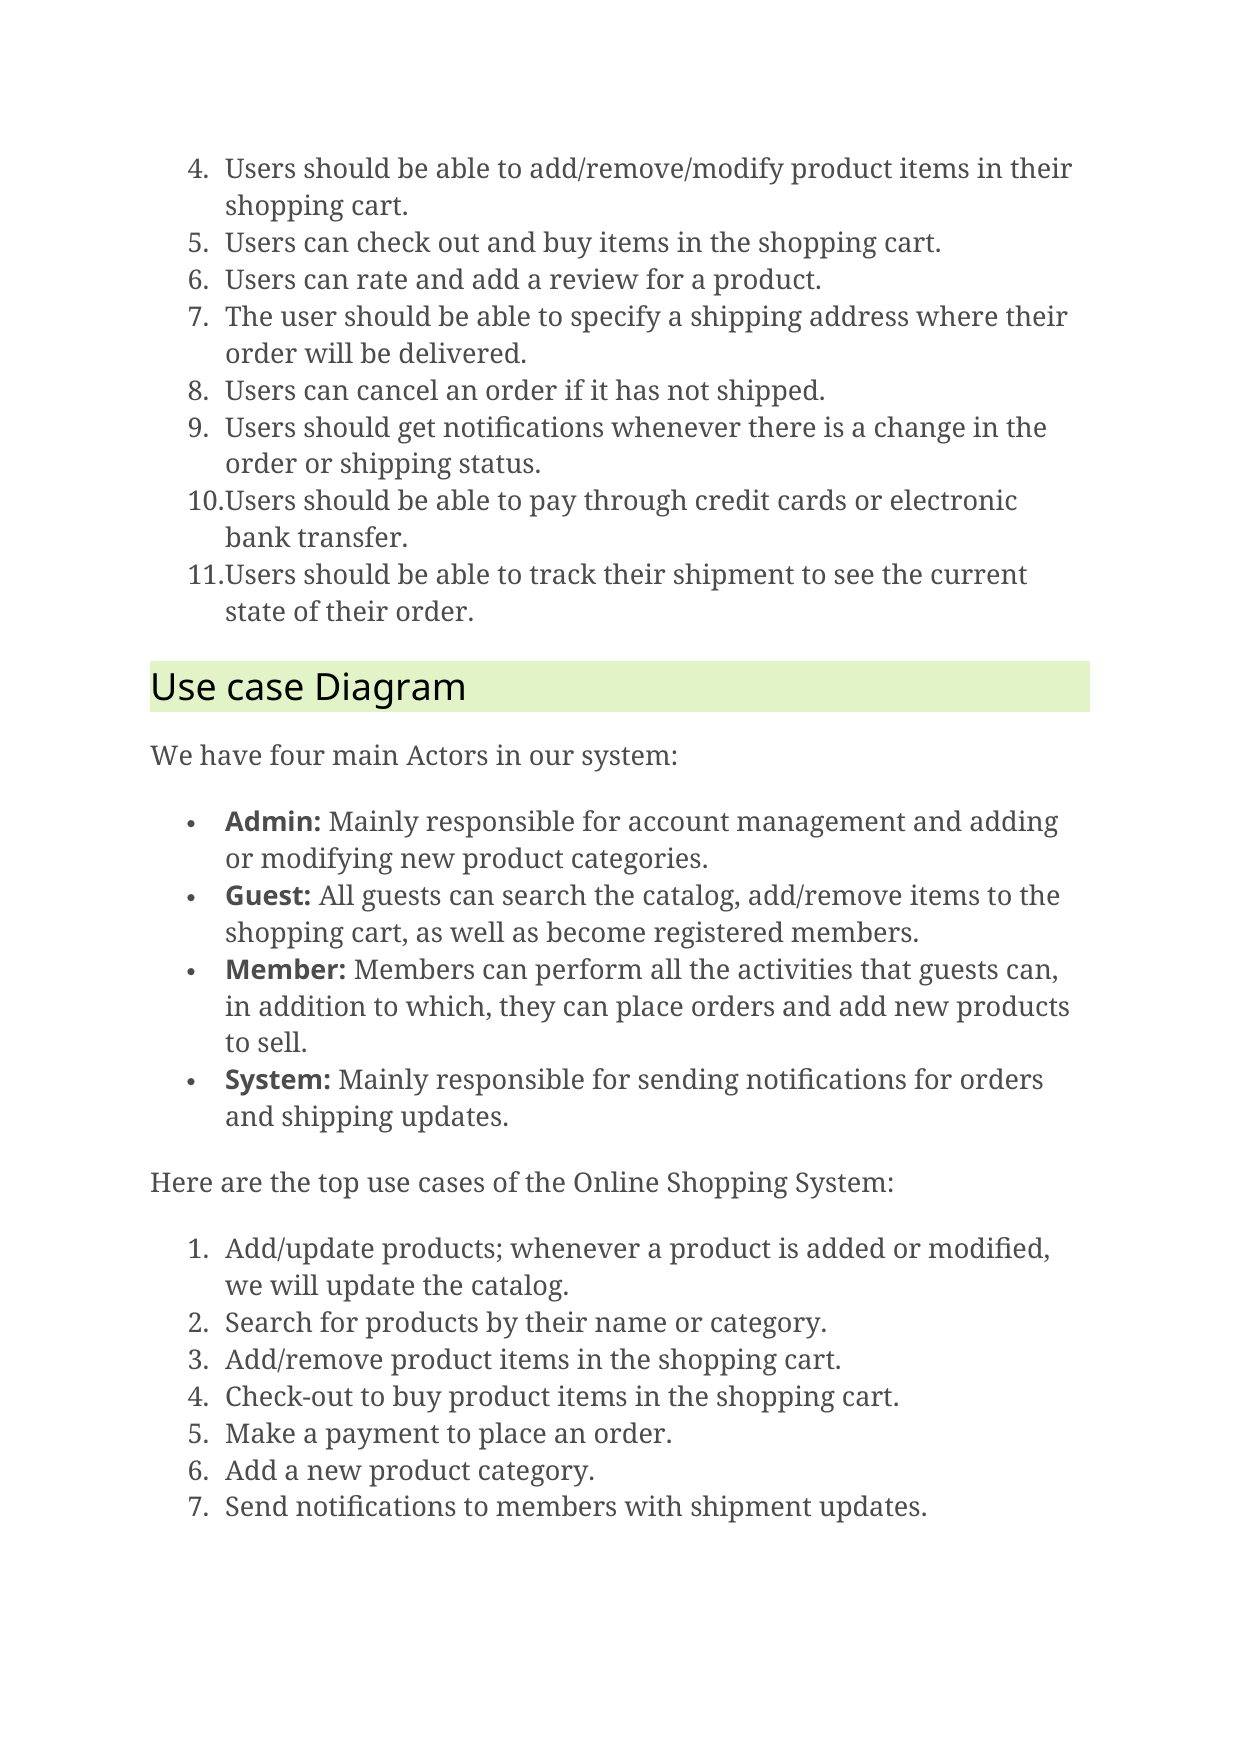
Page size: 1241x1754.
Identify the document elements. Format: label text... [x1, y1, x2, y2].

list Users should be able to add/remove/modify product items in their shopping cart. [187, 150, 1090, 224]
text We have four main Actors in our system: [150, 737, 1090, 773]
list Search for products by their name or category. [187, 1303, 1090, 1340]
list Users should get notifications whenever there is a change in the order or shipping status. [187, 408, 1090, 482]
list The user should be able to specify a shipping address where their order will be delivered. [187, 297, 1090, 371]
subtitle Use case Diagram [150, 661, 1090, 712]
list Check-out to buy product items in the shopping cart. [187, 1377, 1090, 1414]
list Add/update products; whenever a product is added or modified, we will update the catalog. [187, 1230, 1090, 1303]
list Add a new product category. [187, 1451, 1090, 1488]
list Users should be able to pay through credit cards or electronic bank transfer. [187, 482, 1090, 556]
list Guest: All guests can search the catalog, add/remove items to the shopping cart, as well as become registered members. [187, 876, 1090, 950]
list Users can cancel an order if it has not shipped. [187, 371, 1090, 408]
list Add/remove product items in the shopping cart. [187, 1340, 1090, 1377]
list Users should be able to track their shipment to see the current state of their order. [187, 556, 1090, 629]
list Make a payment to place an order. [187, 1414, 1090, 1451]
list Admin: Mainly responsible for account management and adding or modifying new product categories. [187, 803, 1090, 876]
list System: Mainly responsible for sending notifications for orders and shipping updates. [187, 1061, 1090, 1134]
list Users can rate and add a review for a product. [187, 261, 1090, 297]
list Send notifications to members with shipment updates. [187, 1488, 1090, 1525]
list Member: Members can perform all the activities that guests can, in addition to which, they can place orders and add new products to sell. [187, 950, 1090, 1061]
text Here are the top use cases of the Online Shopping System: [150, 1164, 1090, 1201]
list Users can check out and buy items in the shopping cart. [187, 224, 1090, 261]
